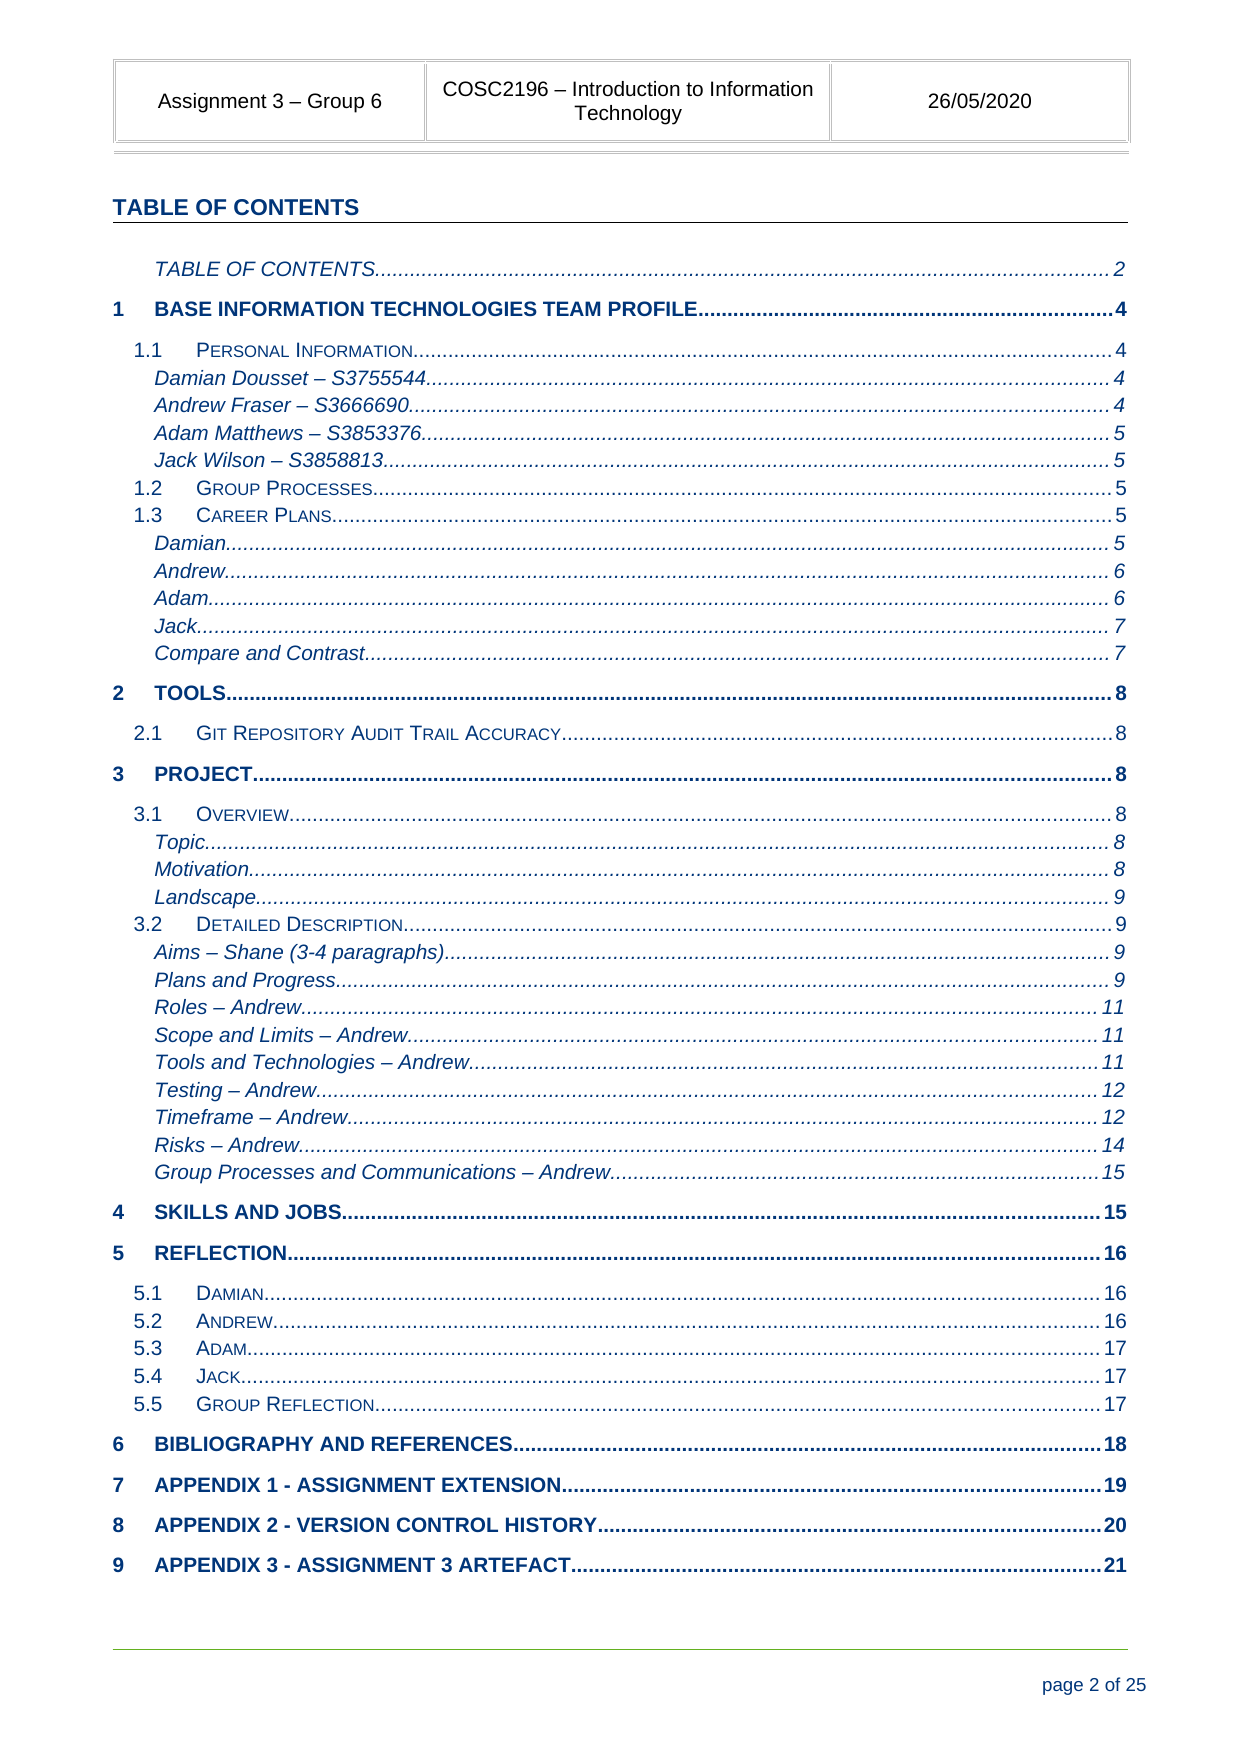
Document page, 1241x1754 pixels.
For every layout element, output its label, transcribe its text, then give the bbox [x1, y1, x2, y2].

text Tools and Technologies – Andrew 11 [154, 1050, 1128, 1074]
text Aims – Shane (3-4 paragraphs) 9 [154, 940, 1128, 964]
text 3.2 Detailed Description 9 [133, 912, 1128, 936]
text 5.5 Group Reflection 17 [133, 1392, 1128, 1416]
text Adam Matthews – S3853376 5 [154, 420, 1128, 444]
text Andrew Fraser – S3666690 4 [154, 393, 1128, 417]
text 8 appendix 2 - VERSION CONTROL HISTORY 20 [112, 1513, 1128, 1537]
text 1 base information technologies team profile 4 [112, 297, 1128, 321]
text 2 Tools 8 [112, 681, 1128, 705]
text Andrew 6 [154, 558, 1128, 582]
text Jack Wilson – S3858813 5 [154, 448, 1128, 472]
text 9 appendix 3 - ASSIGNMENT 3 ARTEFACT 21 [112, 1553, 1128, 1577]
text 5.4 Jack 17 [133, 1364, 1128, 1388]
text Damian Dousset – S3755544 4 [154, 365, 1128, 389]
text 1.2 Group Processes 5 [133, 475, 1128, 499]
text Testing – Andrew 12 [154, 1077, 1128, 1101]
text Group Processes and Communications – Andrew 15 [154, 1160, 1128, 1184]
text 5.2 Andrew 16 [133, 1308, 1128, 1332]
text Plans and Progress 9 [154, 967, 1128, 991]
text 3.1 Overview 8 [133, 802, 1128, 826]
text TABLE OF CONTENTS 2 [154, 257, 1128, 281]
text Landscape 9 [154, 885, 1128, 909]
text Adam 6 [154, 586, 1128, 610]
text 2.1 Git Repository Audit Trail Accuracy 8 [133, 721, 1128, 745]
text 1.1 Personal Information 4 [133, 337, 1128, 361]
text Timeframe – Andrew 12 [154, 1105, 1128, 1129]
text Risks – Andrew 14 [154, 1132, 1128, 1156]
text 5 Reflection 16 [112, 1240, 1128, 1264]
text Damian 5 [154, 531, 1128, 555]
text Scope and Limits – Andrew 11 [154, 1022, 1128, 1046]
text Roles – Andrew 11 [154, 995, 1128, 1019]
text Compare and Contrast 7 [154, 641, 1128, 665]
text Topic 8 [154, 830, 1128, 854]
text 7 appendix 1 - ASSIGNMENT EXTENSION 19 [112, 1472, 1128, 1496]
text 5.3 Adam 17 [133, 1336, 1128, 1360]
text Jack 7 [154, 613, 1128, 637]
text 5.1 Damian 16 [133, 1281, 1128, 1304]
text Motivation 8 [154, 857, 1128, 881]
subtitle TABLE OF CONTENTS [112, 194, 1128, 223]
text 4 Skills and Jobs 15 [112, 1200, 1128, 1224]
text 3 Project 8 [112, 762, 1128, 786]
text 6 bibliography and references 18 [112, 1432, 1128, 1456]
text 1.3 Career Plans 5 [133, 503, 1128, 527]
